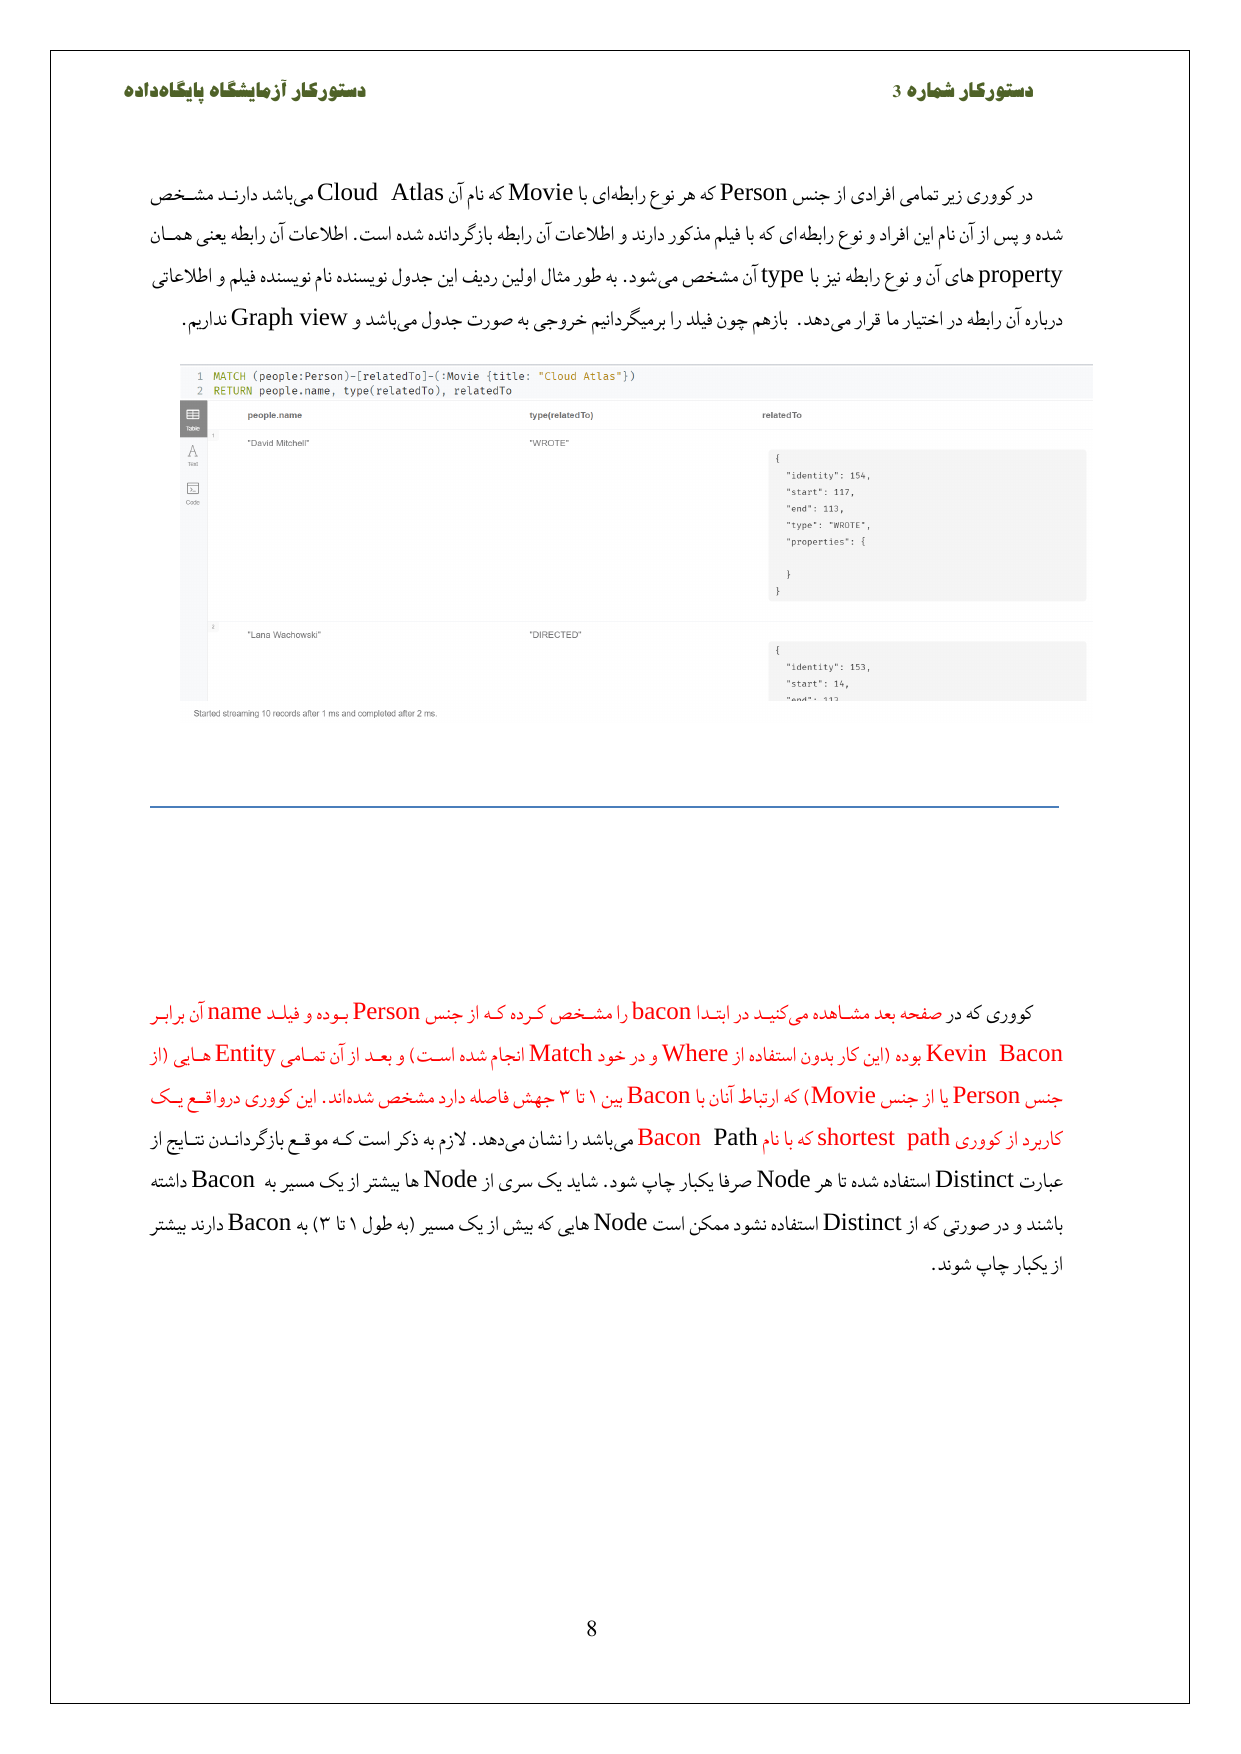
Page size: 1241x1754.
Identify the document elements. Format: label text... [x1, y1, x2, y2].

text در کووری زیر تمامی افرادی از جنس Person که هر نوع رابطه‌ای با Movie که نام آن Cloud Atlas می‌باشد دارند مشخص شده و پس از آن نام این افراد و نوع رابطه‌ای که با فیلم مذکور دارند و اطلاعات آن رابطه بازگردانده شده است. اطلاعات آن رابطه یعنی همان property های آن و نوع رابطه نیز با type آن مشخص می‌شود. به طور مثال اولین ردیف این جدول نویسنده نام نویسنده فیلم و اطلاعاتی درباره آن رابطه در اختیار ما قرار می‌دهد. بازهم چون فیلد را برمیگردانیم خروجی به صورت جدول می‌باشد و Graph view نداریم. [150, 177, 1063, 338]
picture [180, 364, 1093, 723]
text کووری که در صفحه بعد مشاهده می‌کنید در ابتدا bacon را مشخص کرده که از جنس Person بوده و فیلد name آن برابر Kevin Bacon بوده (این کار بدون استفاده از Where و در خود Match انجام شده است) و بعد از آن تمامی Entity هایی (از جنس Person یا از جنس Movie) که ارتباط آنان با Bacon بین ۱ تا ۳ جهش فاصله دارد مشخص شده‌اند. این کووری درواقع یک کاربرد از کووری shortest path که با نام Bacon Path می‌باشد را نشان می‌دهد. لازم به ذکر است که موقع بازگرداندن نتایج از عبارت Distinct استفاده شده تا هر Node صرفا یکبار چاپ شود. شاید یک سری از Node ها بیشتر از یک مسیر به ‌Bacon داشته باشند و در صورتی که از Distinct استفاده نشود ممکن است Node هایی که بیش از یک مسیر (به طول ۱ تا ۳) به Bacon دارند بیشتر از یکبار چاپ شوند. [150, 996, 1063, 1284]
